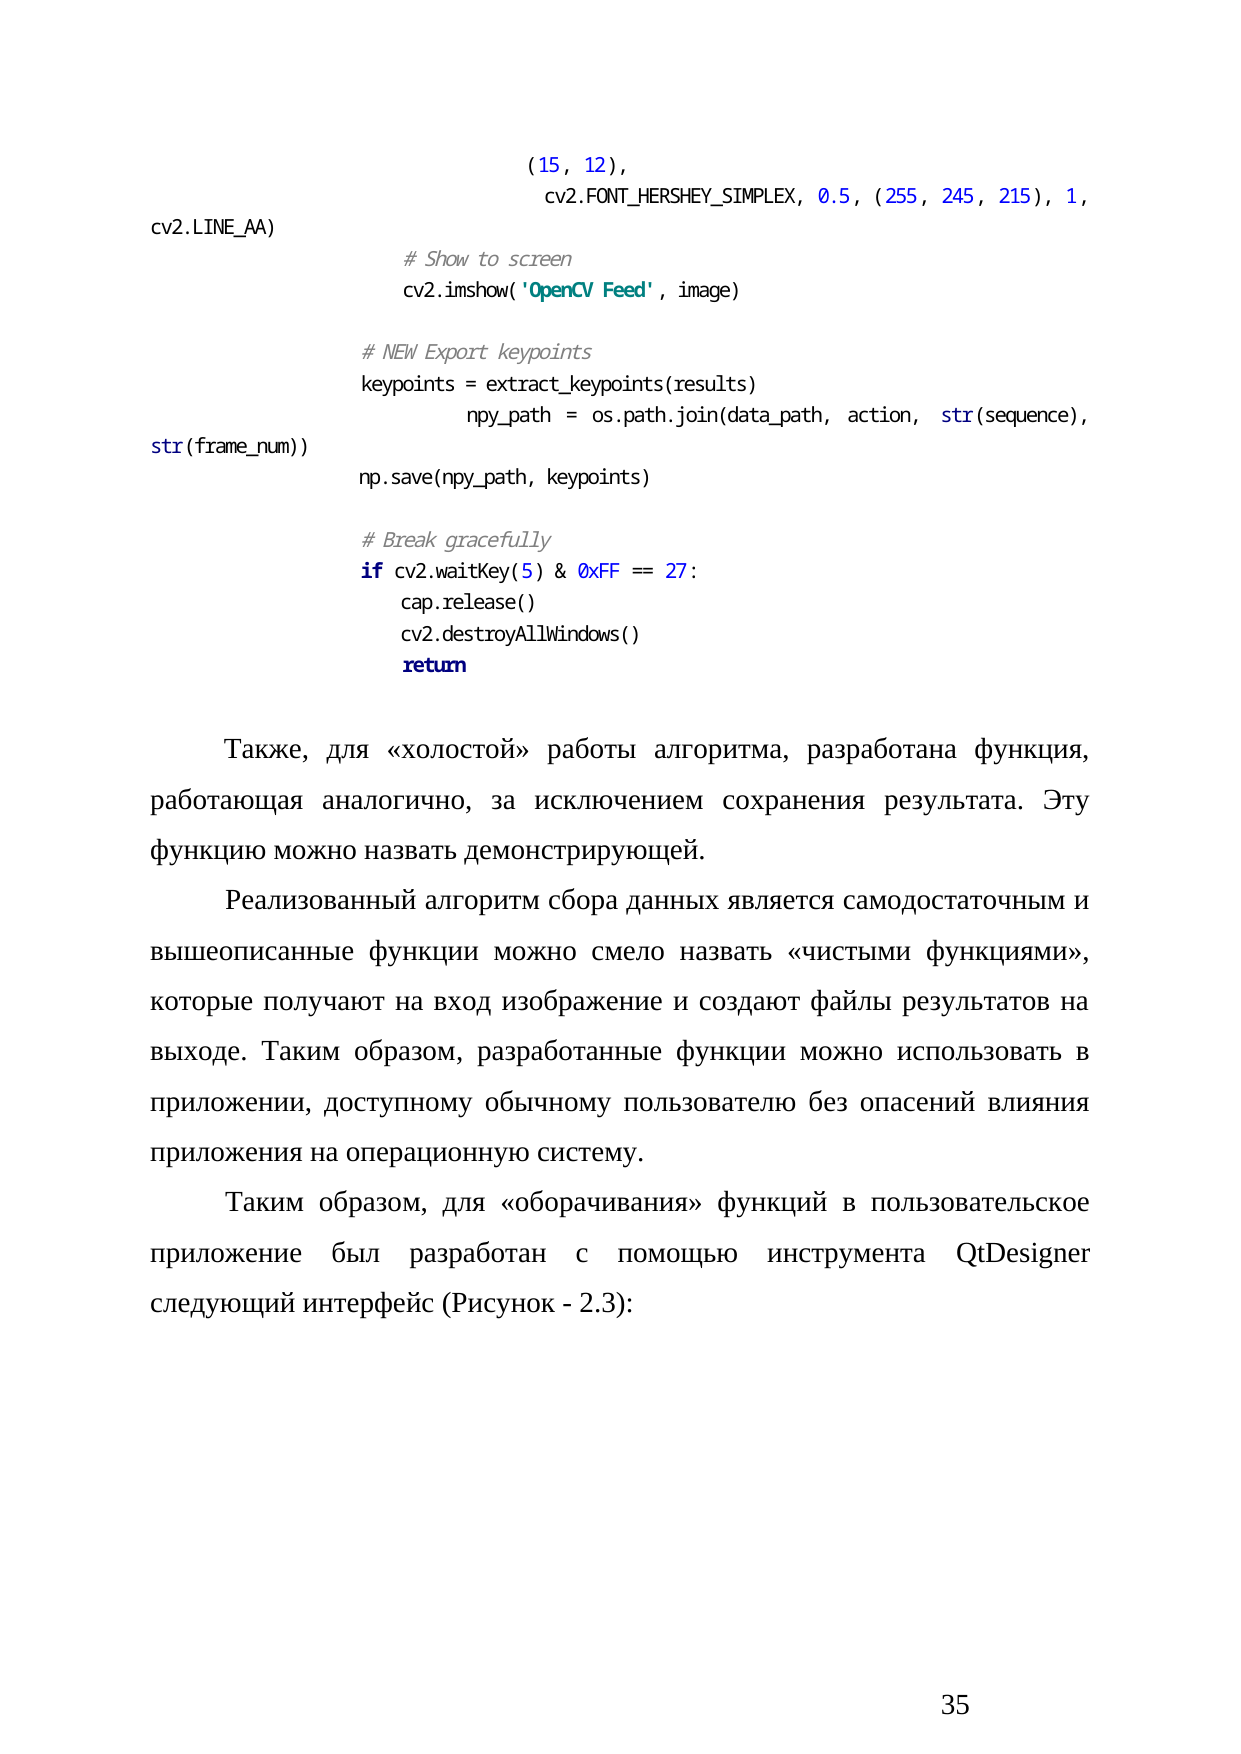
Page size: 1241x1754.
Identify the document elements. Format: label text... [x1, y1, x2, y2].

text Также, для «холостой» работы алгоритма, разработана функция, работающая аналогично, за исключением сохранения результата. Эту функцию можно назвать демонстрирующей. [150, 732, 1090, 866]
text Таким образом, для «оборачивания» функций в пользовательское приложение был разработан с помощью инструмента QtDesigner следующий интерфейс (Рисунок - 2.3): [150, 1184, 1090, 1318]
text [150, 150, 1090, 678]
text Реализованный алгоритм сбора данных является самодостаточным и вышеописанные функции можно смело назвать «чистыми функциями», которые получают на вход изображение и создают файлы результатов на выходе. Таким образом, разработанные функции можно использовать в приложении, доступному обычному пользователю без опасений влияния приложения на операционную систему. [150, 882, 1090, 1168]
